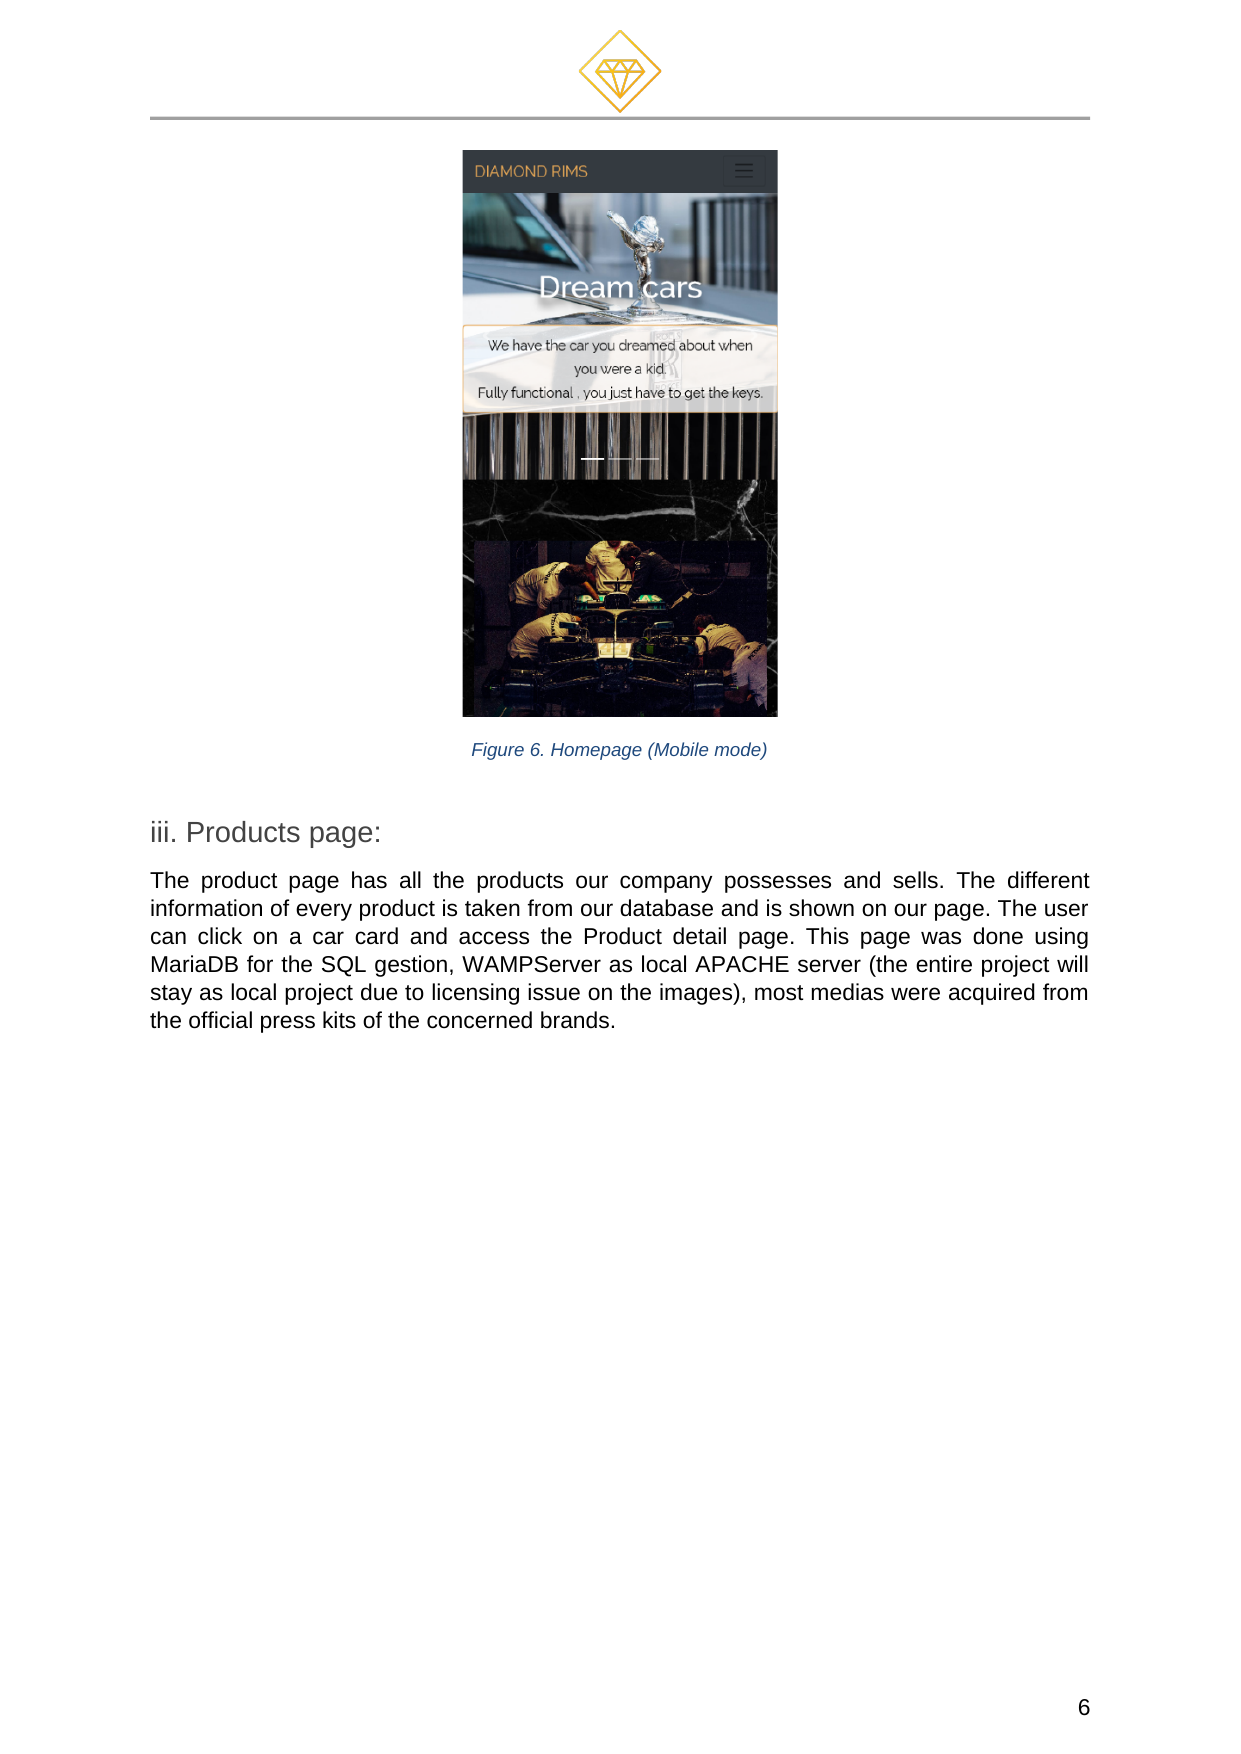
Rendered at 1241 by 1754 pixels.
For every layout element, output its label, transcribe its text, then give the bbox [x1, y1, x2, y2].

text The product page has all the products our company possesses and sells. The different information of every product is taken from our database and is shown on our page. The user can click on a car card and access the Product detail page. This page was done using MariaDB for the SQL gestion, WAMPServer as local APACHE server (the entire project will stay as local project due to licensing issue on the images), most medias were acquired from the official press kits of the concerned brands. [150, 867, 1090, 1033]
picture [462, 150, 778, 717]
subtitle iii. Products page: [150, 815, 1090, 848]
picture [578, 30, 662, 113]
